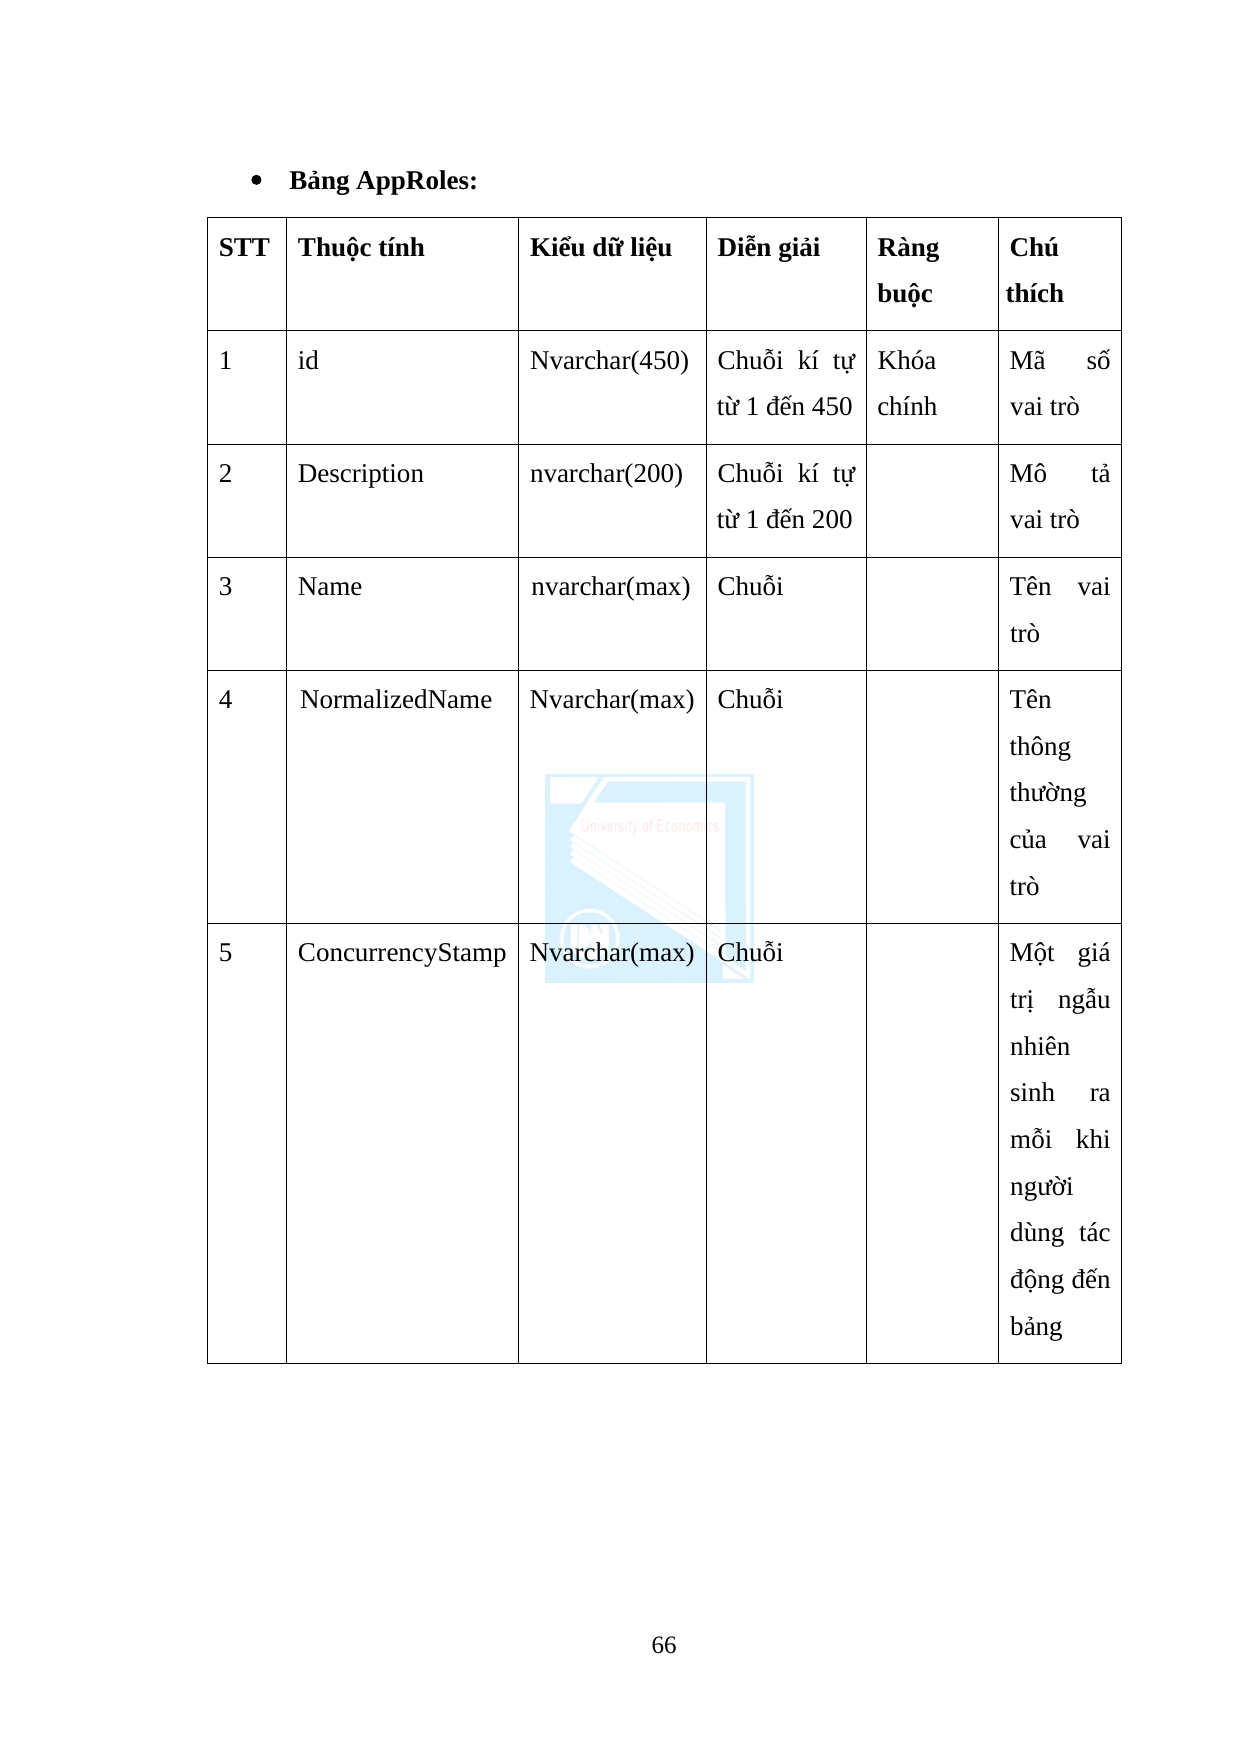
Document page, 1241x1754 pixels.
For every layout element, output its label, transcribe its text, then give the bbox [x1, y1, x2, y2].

table_header Diễn giải [707, 218, 866, 330]
table_header Thuộc tính [287, 218, 518, 330]
table_cell id [287, 331, 518, 443]
table_cell Nvarchar(max) [519, 671, 706, 923]
table_cell Mô tả vai trò [999, 445, 1121, 557]
table_cell Tên vai trò [999, 558, 1121, 670]
table_cell nvarchar(max) [519, 558, 706, 670]
table_cell Nvarchar(450) [519, 331, 706, 443]
table_header STT [208, 218, 286, 330]
table_cell Một giá trị ngẫu nhiên sinh ra mỗi khi người dùng tác động đến bảng [999, 924, 1121, 1363]
table_cell 2 [208, 445, 286, 557]
table_cell Chuỗi [707, 558, 866, 670]
table_cell Chuỗi kí tự từ 1 đến 450 [707, 331, 866, 443]
table_cell [867, 924, 998, 1363]
table_cell Chuỗi [707, 671, 866, 923]
table_cell 1 [208, 331, 286, 443]
list Bảng AppRoles: [252, 164, 1092, 195]
table_cell 3 [208, 558, 286, 670]
table_cell Mã số vai trò [999, 331, 1121, 443]
table_cell nvarchar(200) [519, 445, 706, 557]
table_cell Chuỗi [707, 924, 866, 1363]
table_cell Description [287, 445, 518, 557]
table_cell NormalizedName [287, 671, 518, 923]
table_cell [867, 671, 998, 923]
table_cell 4 [208, 671, 286, 923]
table_cell [867, 445, 998, 557]
table_header Kiểu dữ liệu [519, 218, 706, 330]
table_cell ConcurrencyStamp [287, 924, 518, 1363]
table_cell Nvarchar(max) [519, 924, 706, 1363]
table_header Ràng buộc [867, 218, 998, 330]
table_cell Khóa chính [867, 331, 998, 443]
table_cell Tên thông thường của vai trò [999, 671, 1121, 923]
table_cell Name [287, 558, 518, 670]
table_cell 5 [208, 924, 286, 1363]
table_cell [867, 558, 998, 670]
table_cell Chuỗi kí tự từ 1 đến 200 [707, 445, 866, 557]
table_header Chú thích [999, 218, 1121, 330]
